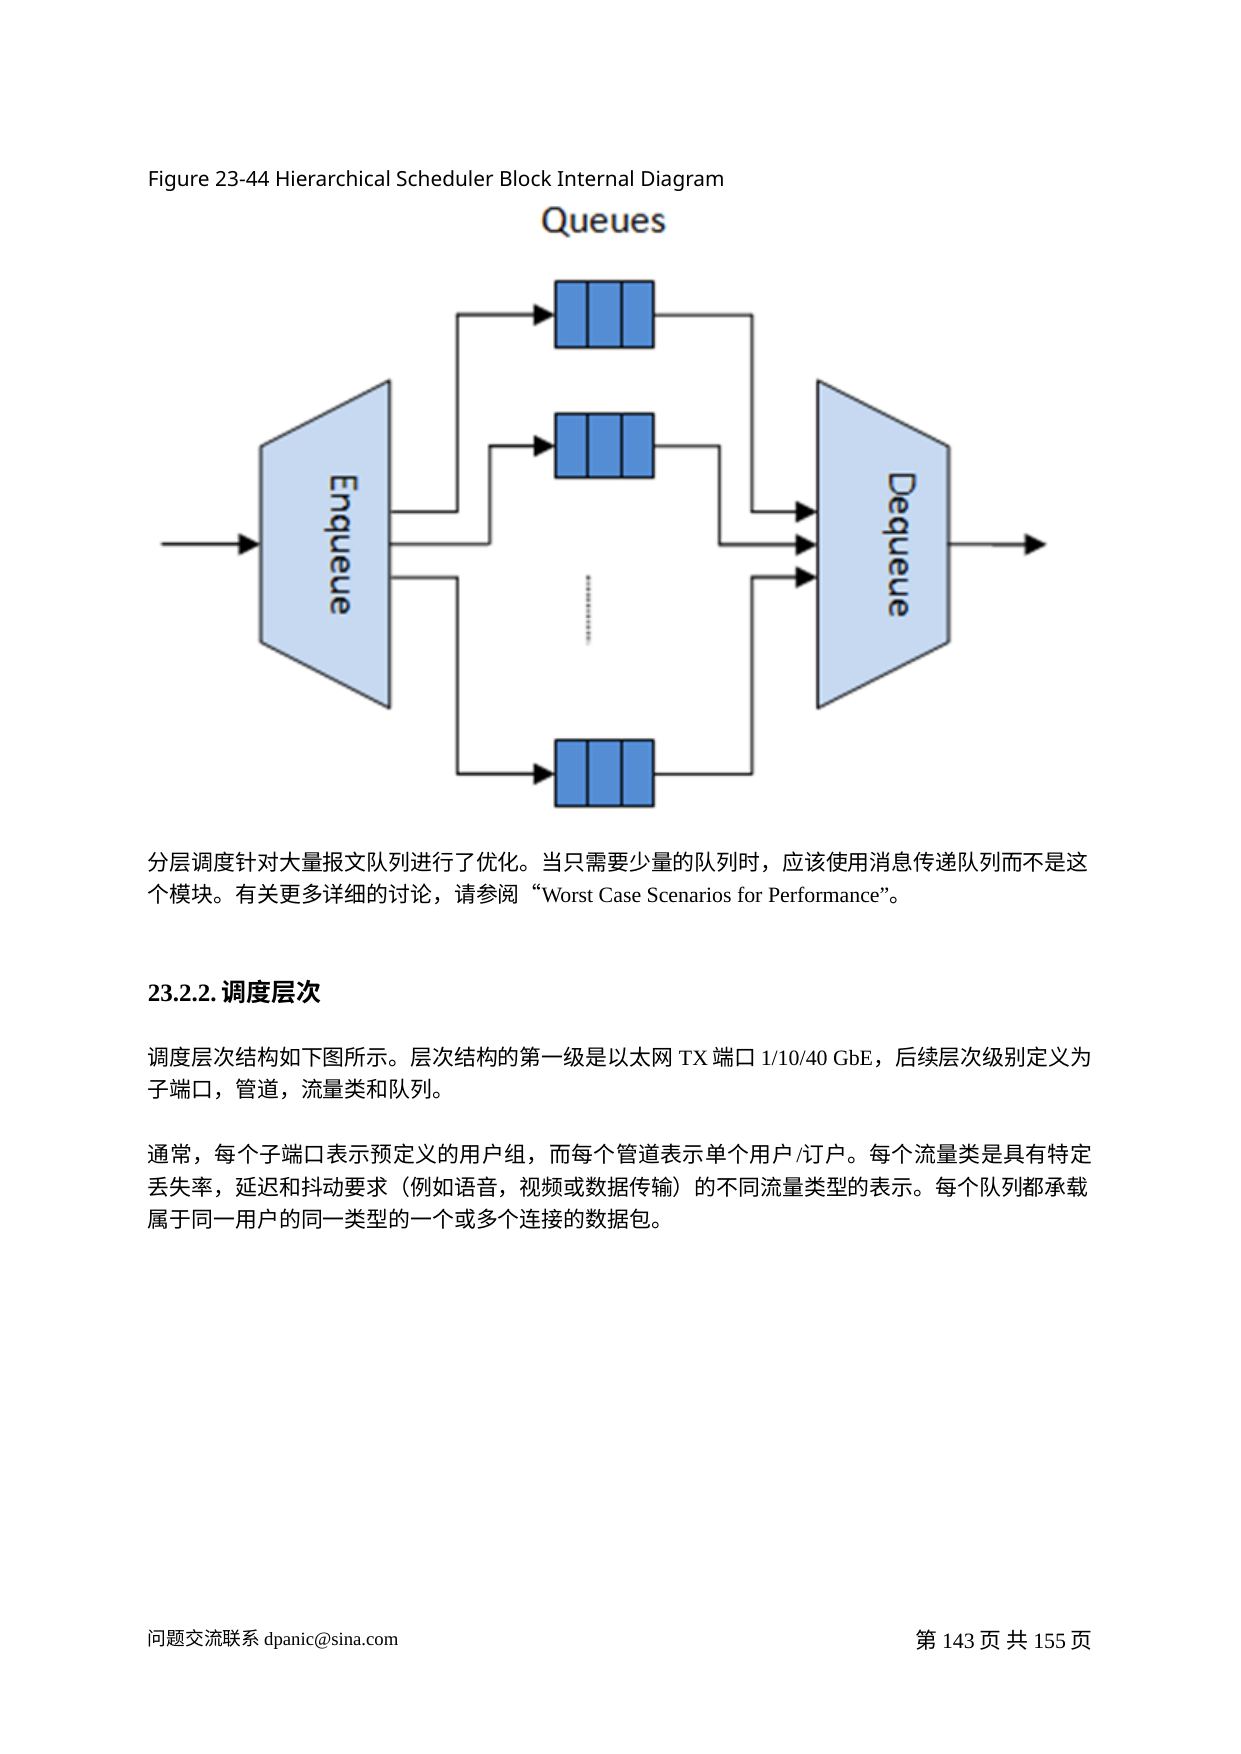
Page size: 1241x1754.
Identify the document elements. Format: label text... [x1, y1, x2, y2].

text 调度层次结构如下图所示。层次结构的第一级是以太网TX端口1/10/40 GbE，后续层次级别定义为子端口，管道，流量类和队列。 [148, 1039, 1092, 1104]
text 通常，每个子端口表示预定义的用户组，而每个管道表示单个用户/订户。每个流量类是具有特定丢失率，延迟和抖动要求（例如语音，视频或数据传输）的不同流量类型的表示。每个队列都承载属于同一用户的同一类型的一个或多个连接的数据包。 [148, 1137, 1092, 1234]
picture [147, 194, 1054, 820]
subtitle 调度层次 [148, 958, 1092, 1023]
text 分层调度针对大量报文队列进行了优化。当只需要少量的队列时，应该使用消息传递队列而不是这个模块。有关更多详细的讨论，请参阅“Worst Case Scenarios for Performance”。 [148, 844, 1092, 909]
